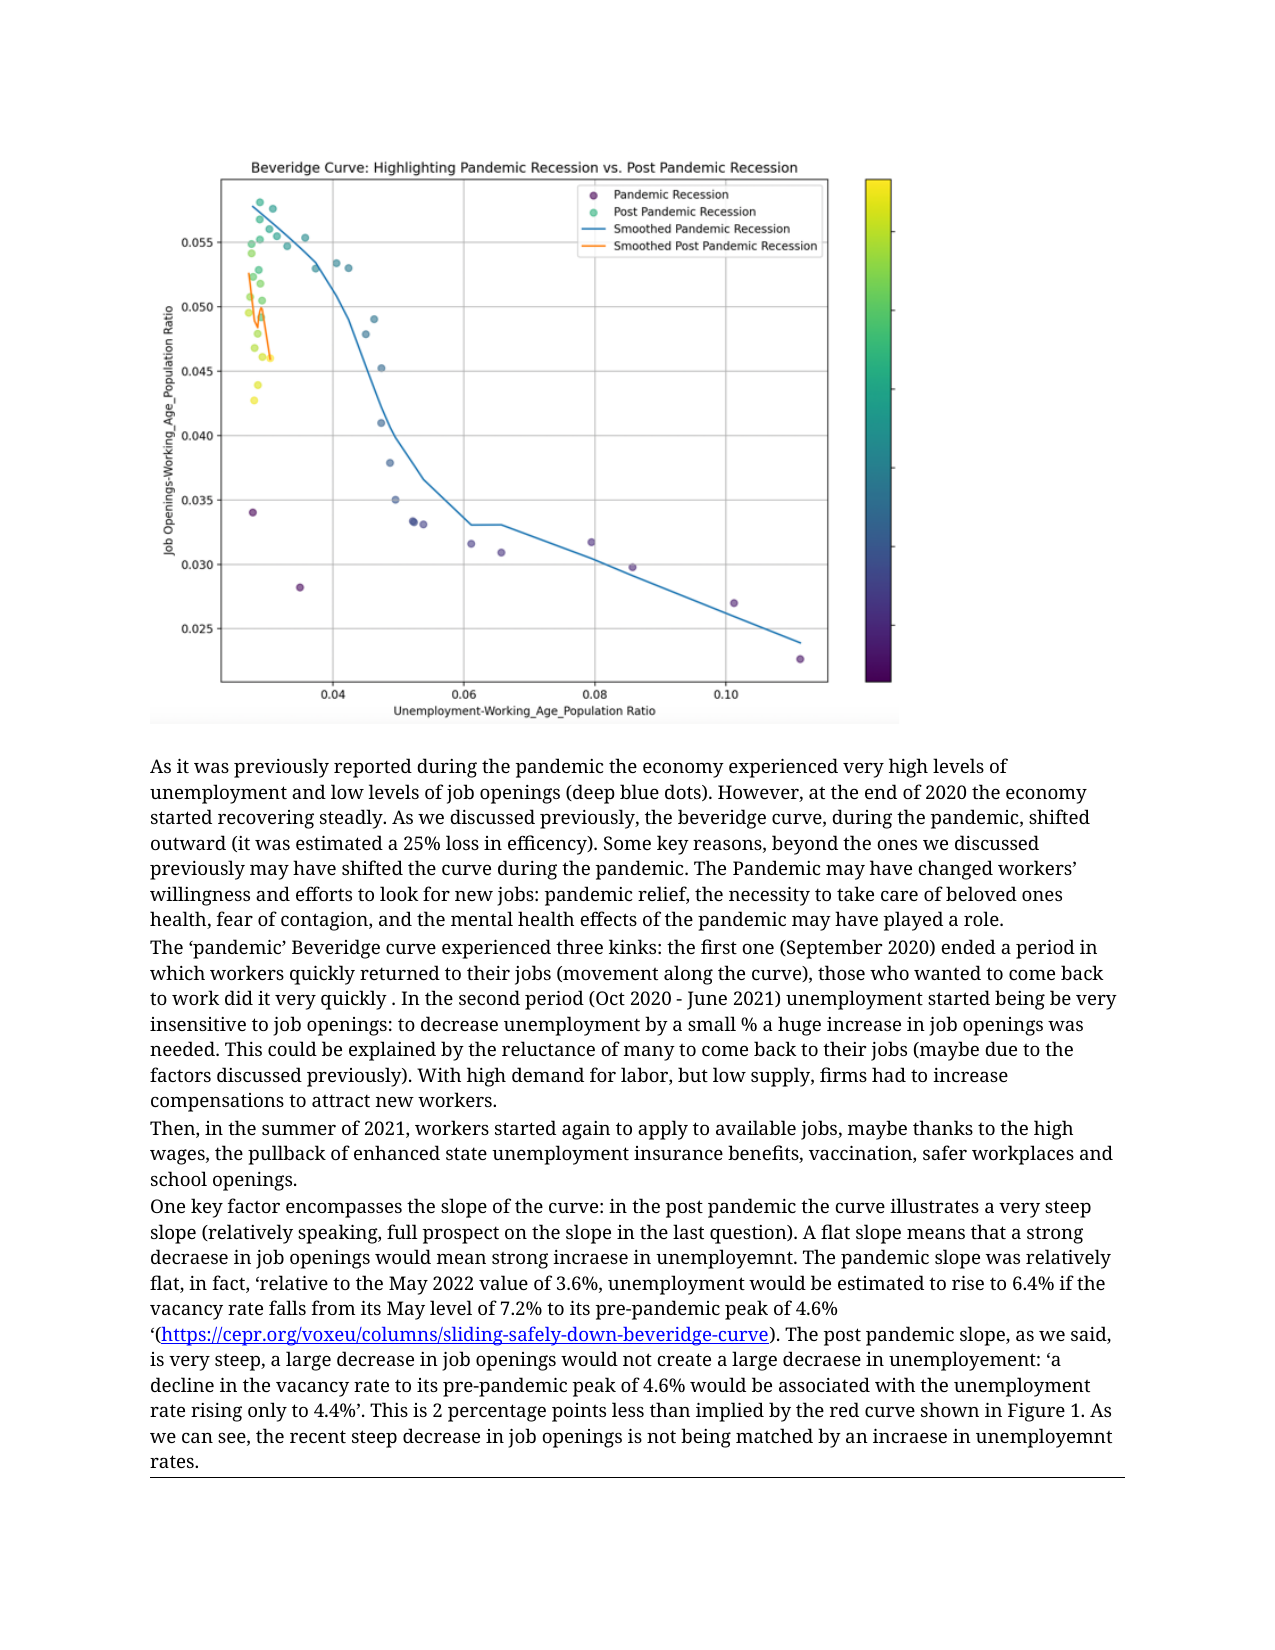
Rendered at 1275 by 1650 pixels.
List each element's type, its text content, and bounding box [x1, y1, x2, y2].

text One key factor encompasses the slope of the curve: in the post pandemic the curve illustrates a very steep slope (relatively speaking, full prospect on the slope in the last question). A flat slope means that a strong decraese in job openings would mean strong incraese in unemployemnt. The pandemic slope was relatively flat, in fact, ‘relative to the May 2022 value of 3.6%, unemployment would be estimated to rise to 6.4% if the vacancy rate falls from its May level of 7.2% to its pre-pandemic peak of 4.6% ‘(https://cepr.org/voxeu/columns/sliding-safely-down-beveridge-curve). The post pandemic slope, as we said, is very steep, a large decrease in job openings would not create a large decraese in unemployement: ‘a decline in the vacancy rate to its pre-pandemic peak of 4.6% would be associated with the unemployment rate rising only to 4.4%’. This is 2 percentage points less than implied by the red curve shown in Figure 1. As we can see, the recent steep decrease in job openings is not being matched by an incraese in unemployemnt rates. [150, 1194, 1125, 1477]
text As it was previously reported during the pandemic the economy experienced very high levels of unemployment and low levels of job openings (deep blue dots). However, at the end of 2020 the economy started recovering steadly. As we discussed previously, the beveridge curve, during the pandemic, shifted outward (it was estimated a 25% loss in efficency). Some key reasons, beyond the ones we discussed previously may have shifted the curve during the pandemic. The Pandemic may have changed workers’ willingness and efforts to look for new jobs: pandemic relief, the necessity to take care of beloved ones health, fear of contagion, and the mental health effects of the pandemic may have played a role. [150, 753, 1125, 932]
picture [150, 150, 900, 724]
text The ‘pandemic’ Beveridge curve experienced three kinks: the first one (September 2020) ended a period in which workers quickly returned to their jobs (movement along the curve), those who wanted to come back to work did it very quickly . In the second period (Oct 2020 - June 2021) unemployment started being be very insensitive to job openings: to decrease unemployment by a small % a huge increase in job openings was needed. This could be explained by the reluctance of many to come back to their jobs (maybe due to the factors discussed previously). With high demand for labor, but low supply, firms had to increase compensations to attract new workers. [150, 934, 1125, 1113]
text Then, in the summer of 2021, workers started again to apply to available jobs, maybe thanks to the high wages, the pullback of enhanced state unemployment insurance benefits, vaccination, safer workplaces and school openings. [150, 1115, 1125, 1192]
